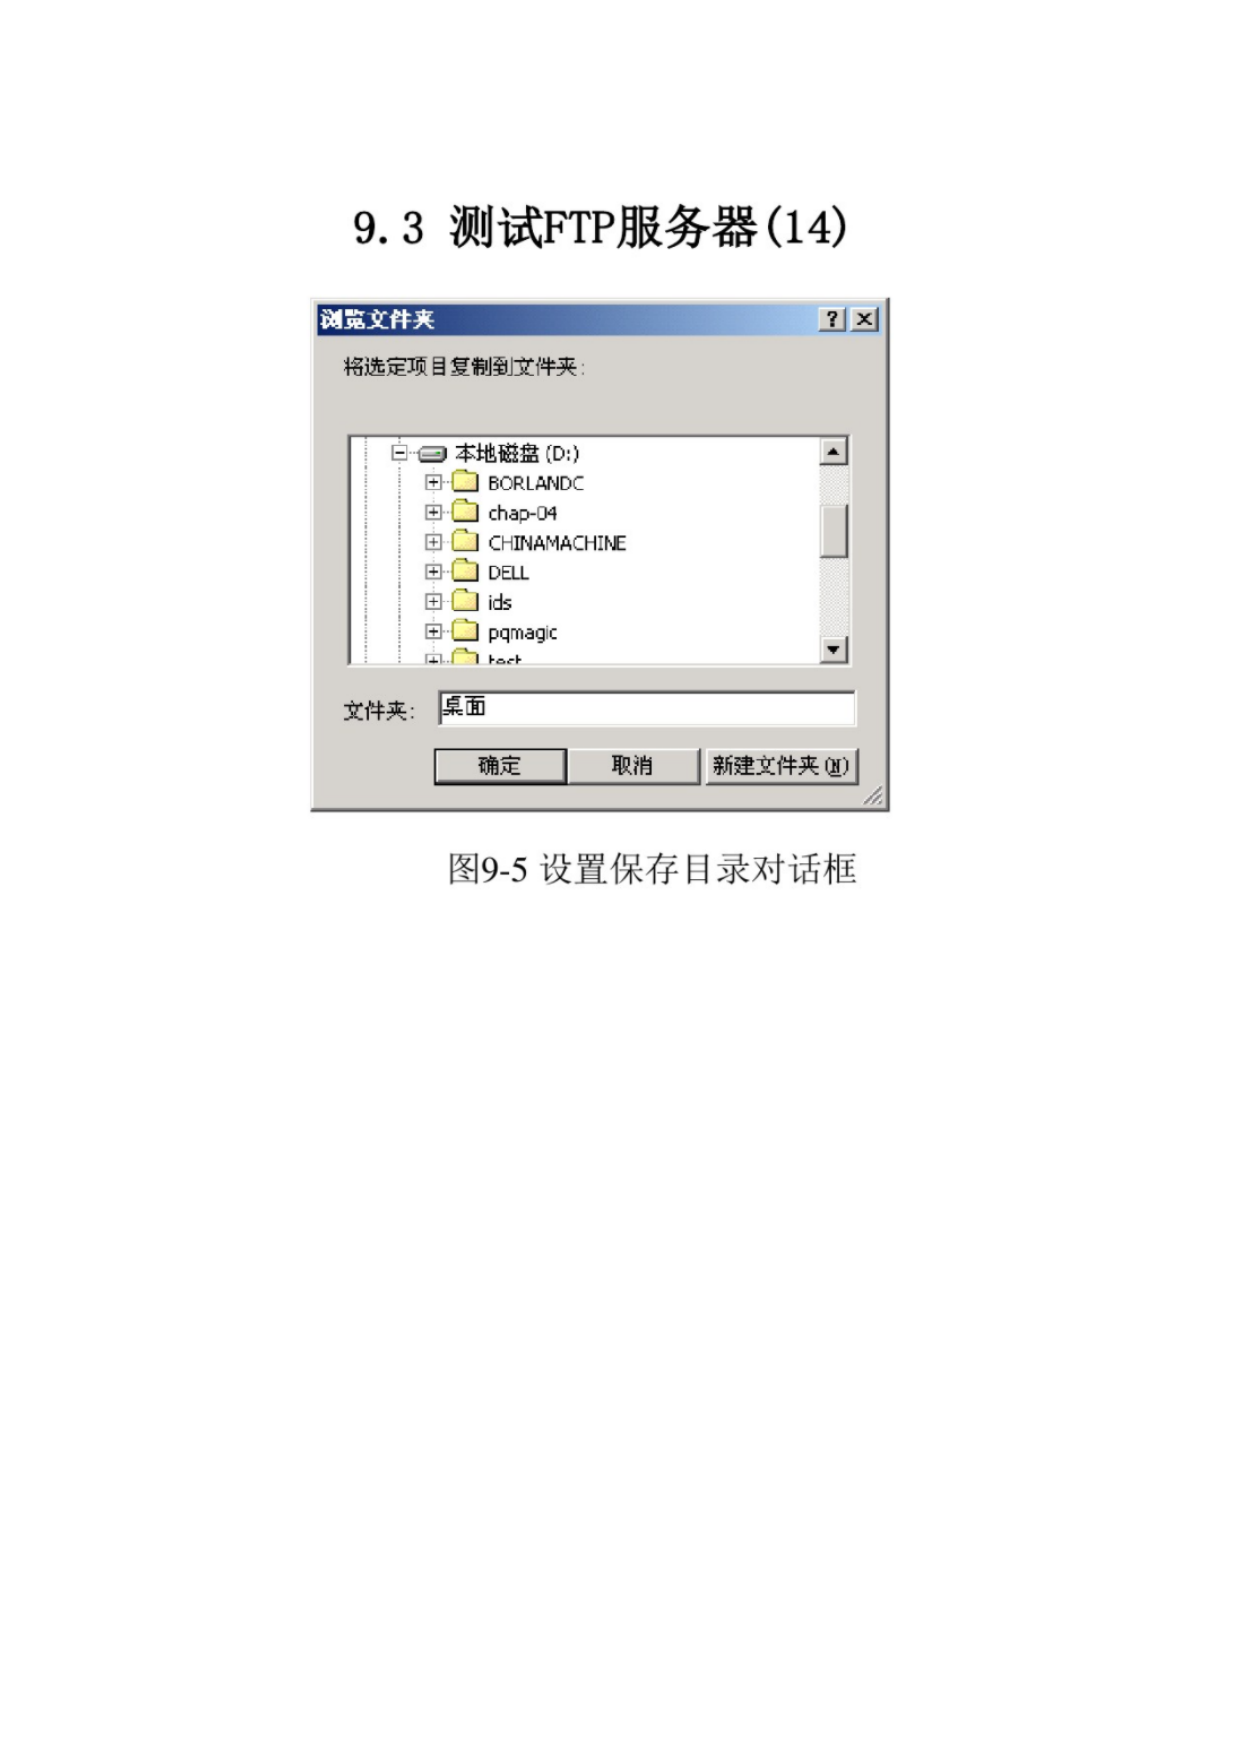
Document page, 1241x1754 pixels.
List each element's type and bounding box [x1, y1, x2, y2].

picture [231, 162, 1096, 912]
